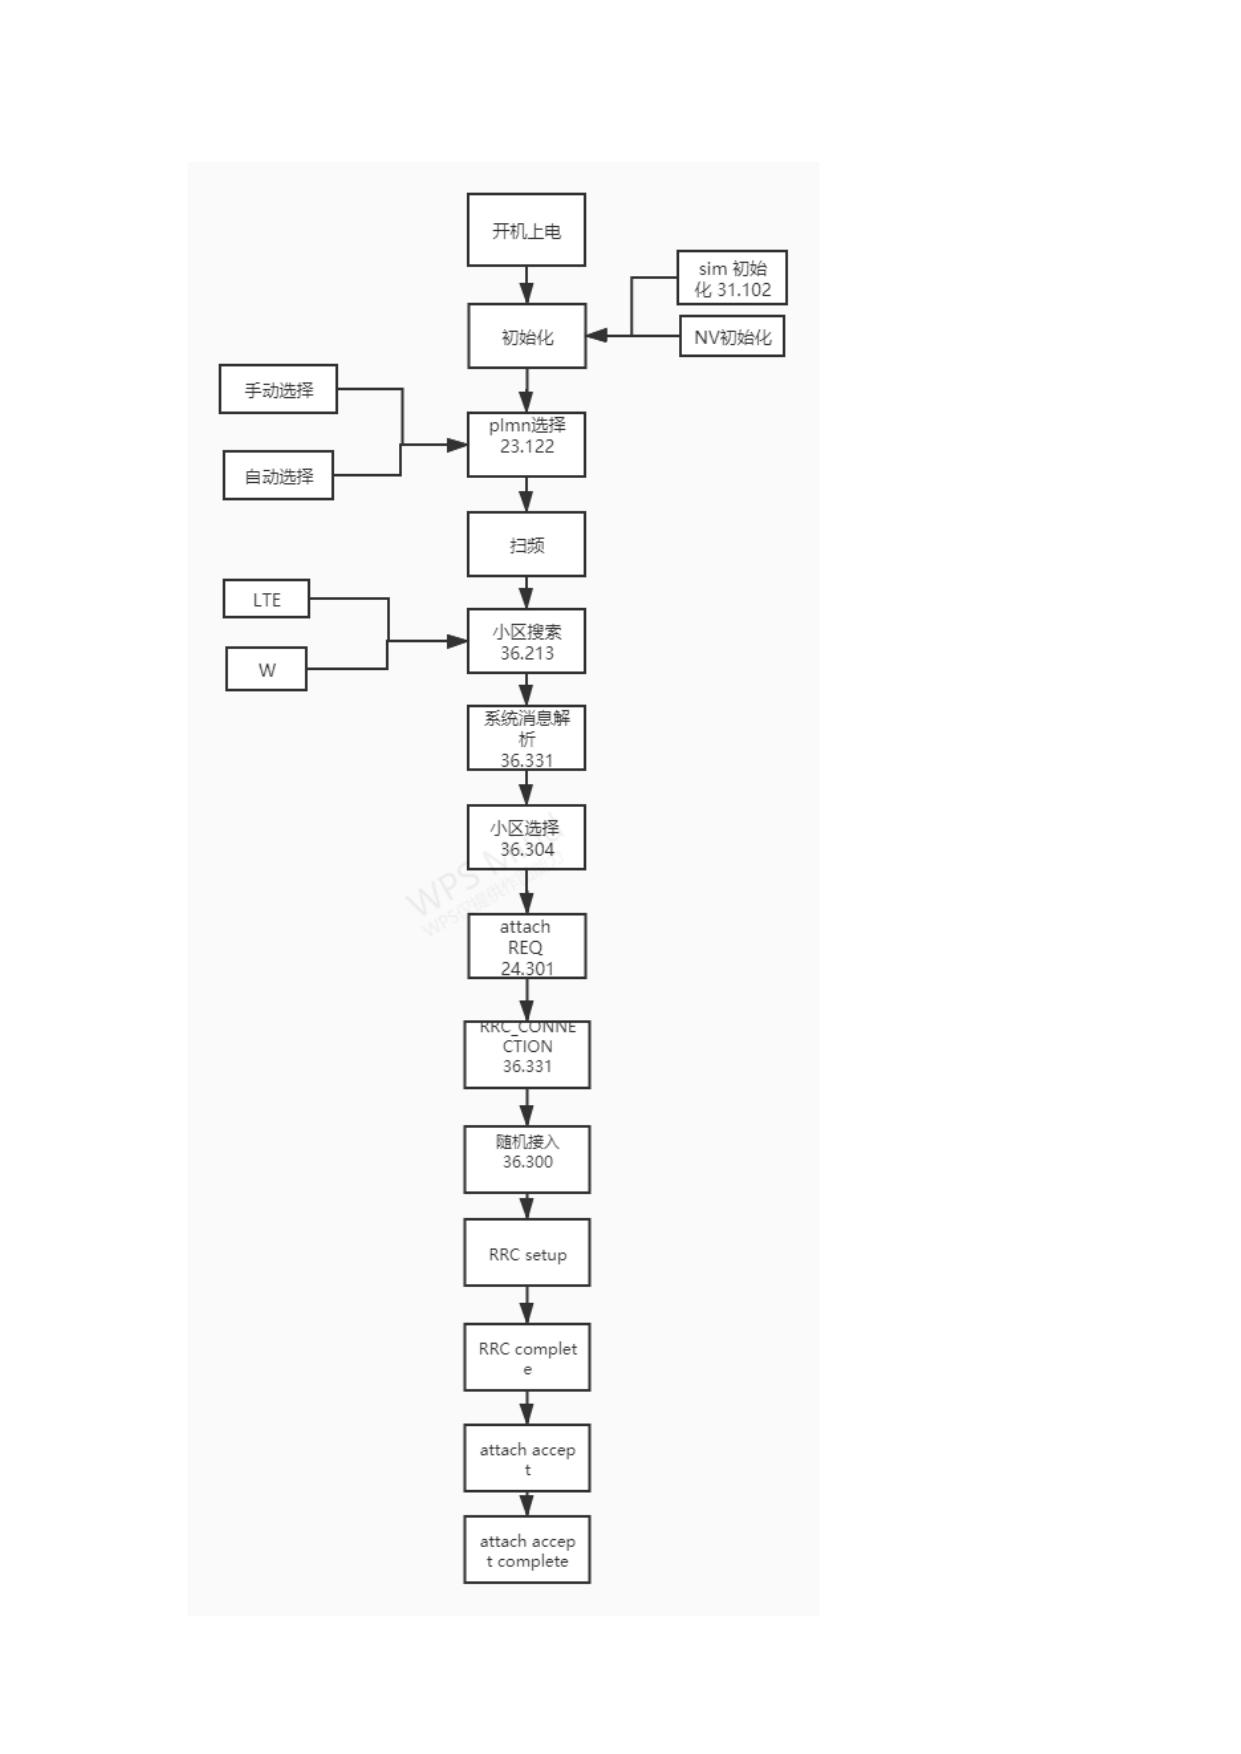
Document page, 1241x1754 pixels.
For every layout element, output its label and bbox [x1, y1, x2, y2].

picture [187, 162, 820, 1616]
